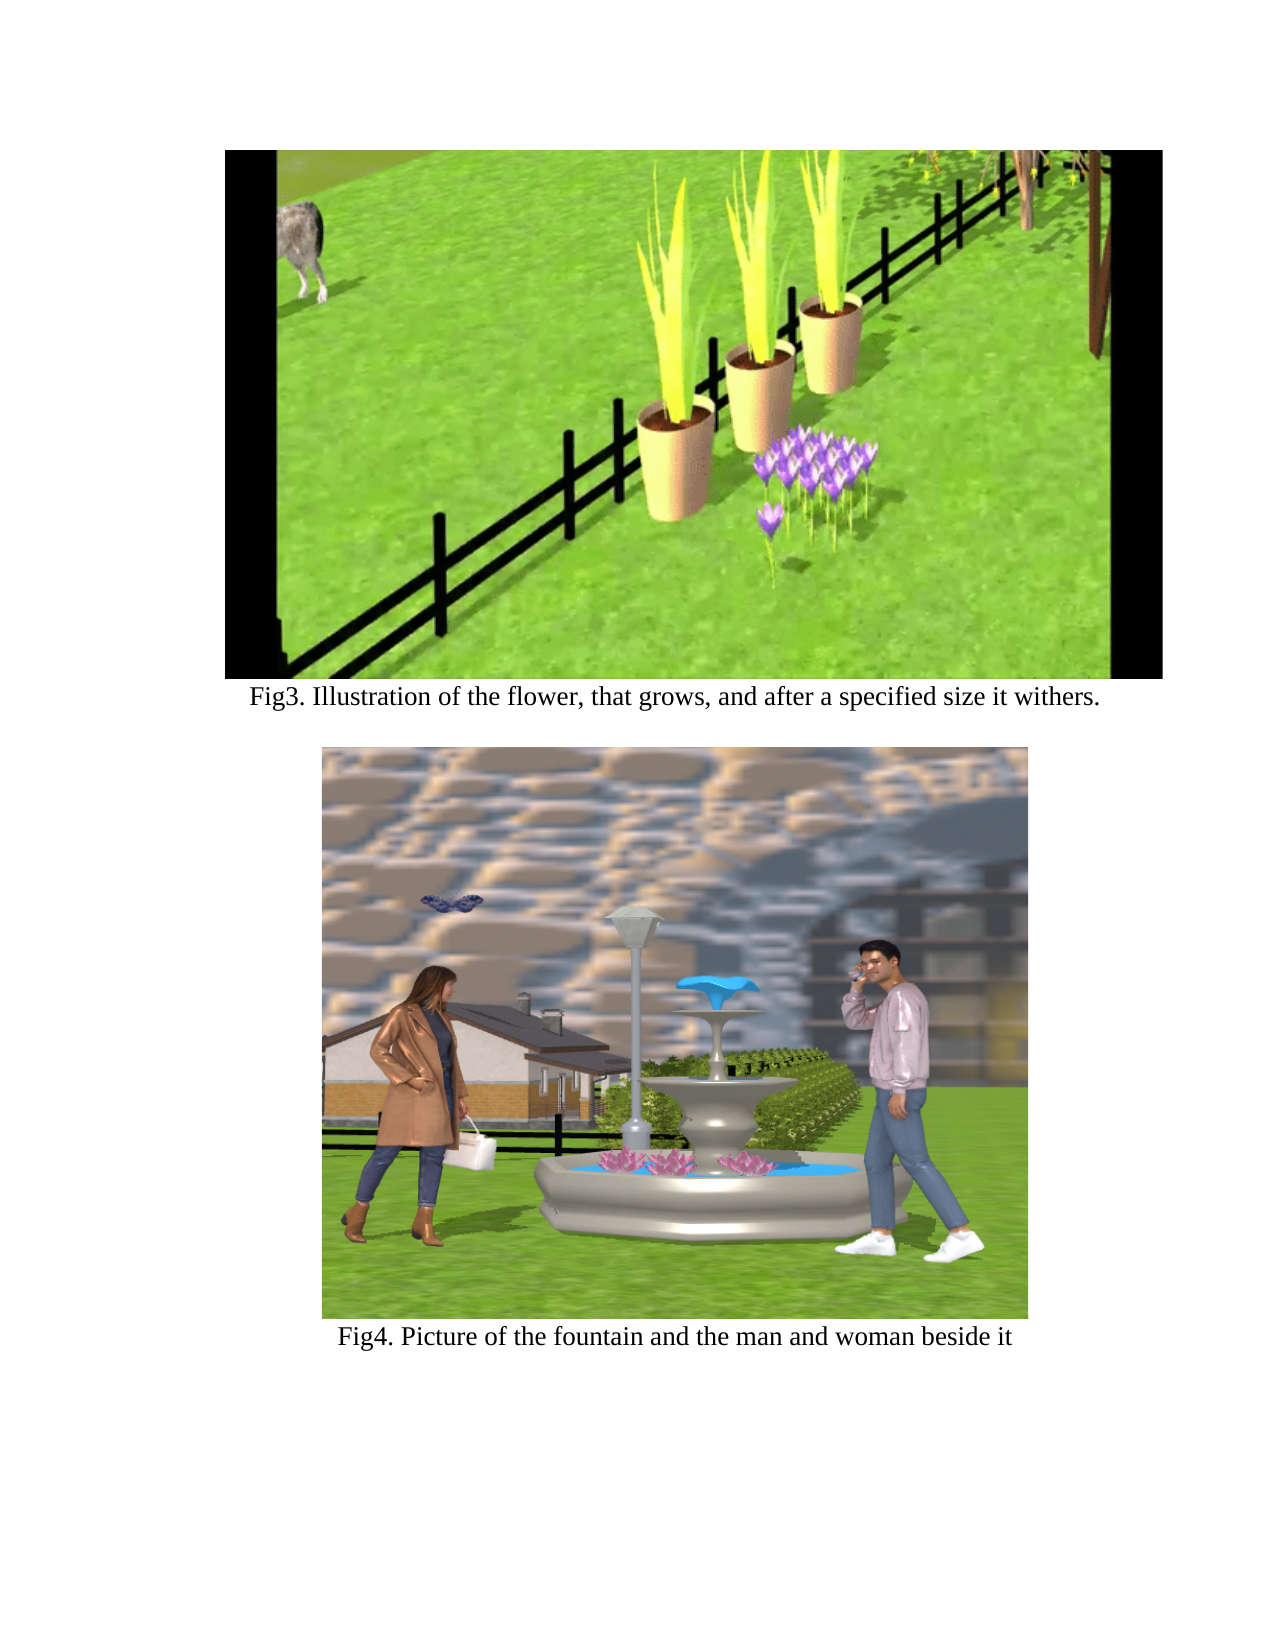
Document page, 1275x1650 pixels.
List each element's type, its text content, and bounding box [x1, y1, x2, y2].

picture [321, 747, 1029, 1319]
list Fig4. Picture of the fountain and the man and woman beside it [225, 1321, 1125, 1352]
list Fig3. Illustration of the flower, that grows, and after a specified size it withers. [225, 680, 1125, 711]
picture [225, 150, 1163, 679]
